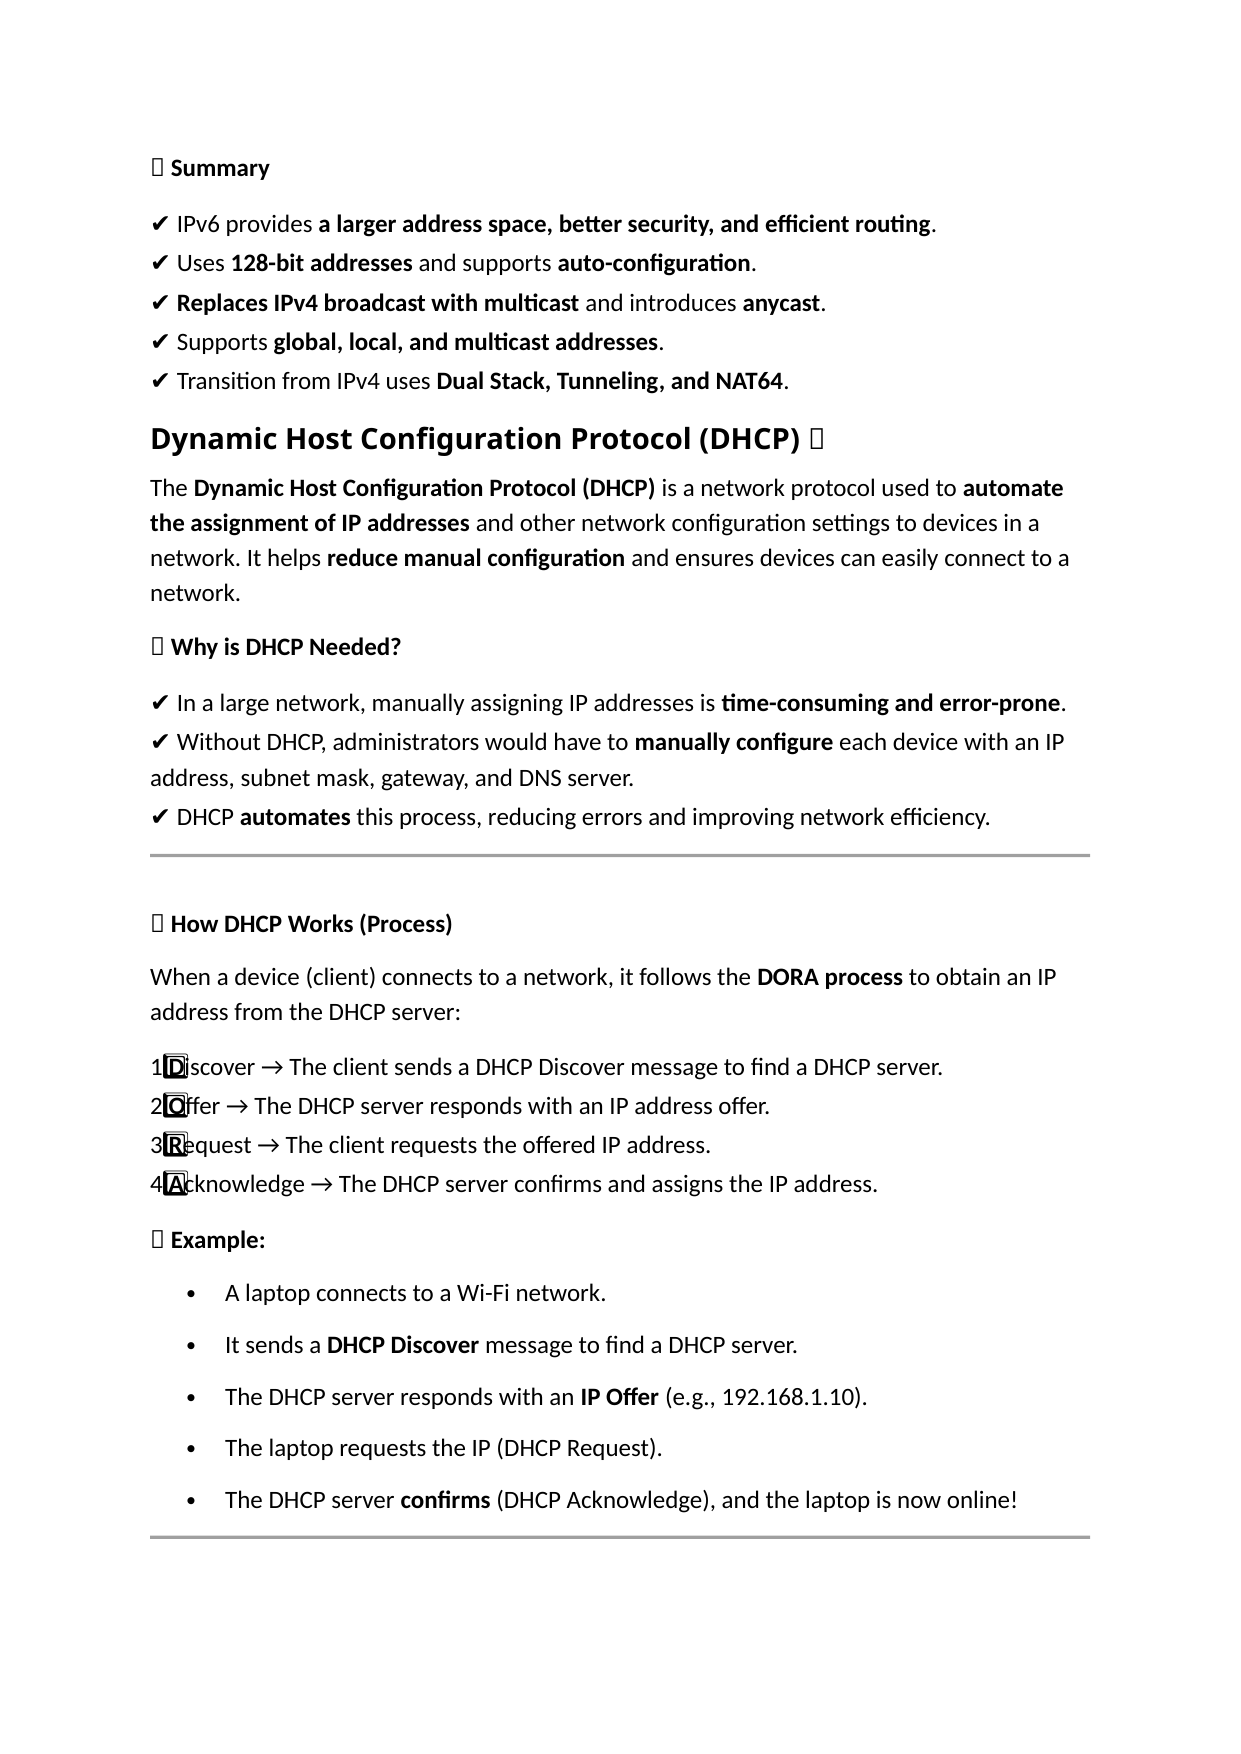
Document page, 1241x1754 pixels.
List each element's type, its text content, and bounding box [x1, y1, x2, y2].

text 🔎 Summary [150, 150, 1090, 184]
list It sends a DHCP Discover message to find a DHCP server. [187, 1329, 1090, 1359]
list The laptop requests the IP (DHCP Request). [187, 1432, 1090, 1463]
text ✔ IPv6 provides a larger address space, better security, and efficient routing. ✔ Uses 128-bit addresses and supports auto-configuration. ✔ Replaces IPv4 broadcast with multicast and introduces anycast. ✔ Supports global, local, and multicast addresses. ✔ Transition from IPv4 uses Dual Stack, Tunneling, and NAT64. [150, 206, 1090, 397]
text 📌 Example: [150, 1221, 1090, 1256]
text 🔹 Why is DHCP Needed? [150, 629, 1090, 663]
text The Dynamic Host Configuration Protocol (DHCP) is a network protocol used to automate the assignment of IP addresses and other network configuration settings to devices in a network. It helps reduce manual configuration and ensures devices can easily connect to a network. [150, 472, 1090, 608]
text 1️⃣ Discover → The client sends a DHCP Discover message to find a DHCP server. 2️⃣ Offer → The DHCP server responds with an IP address offer. 3️⃣ Request → The client requests the offered IP address. 4️⃣ Acknowledge → The DHCP server confirms and assigns the IP address. [150, 1048, 1090, 1200]
list The DHCP server responds with an IP Offer (e.g., 192.168.1.10). [187, 1381, 1090, 1411]
text ✔ In a large network, manually assigning IP addresses is time-consuming and error-prone. ✔ Without DHCP, administrators would have to manually configure each device with an IP address, subnet mask, gateway, and DNS server. ✔ DHCP automates this process, reducing errors and improving network efficiency. [150, 685, 1090, 832]
list The DHCP server confirms (DHCP Acknowledge), and the laptop is now online! [187, 1484, 1090, 1514]
list A laptop connects to a Wi-Fi network. [187, 1277, 1090, 1308]
subtitle Dynamic Host Configuration Protocol (DHCP) 📡 [150, 418, 1090, 458]
text 🔹 How DHCP Works (Process) [150, 906, 1090, 940]
text When a device (client) connects to a network, it follows the DORA process to obtain an IP address from the DHCP server: [150, 961, 1090, 1027]
